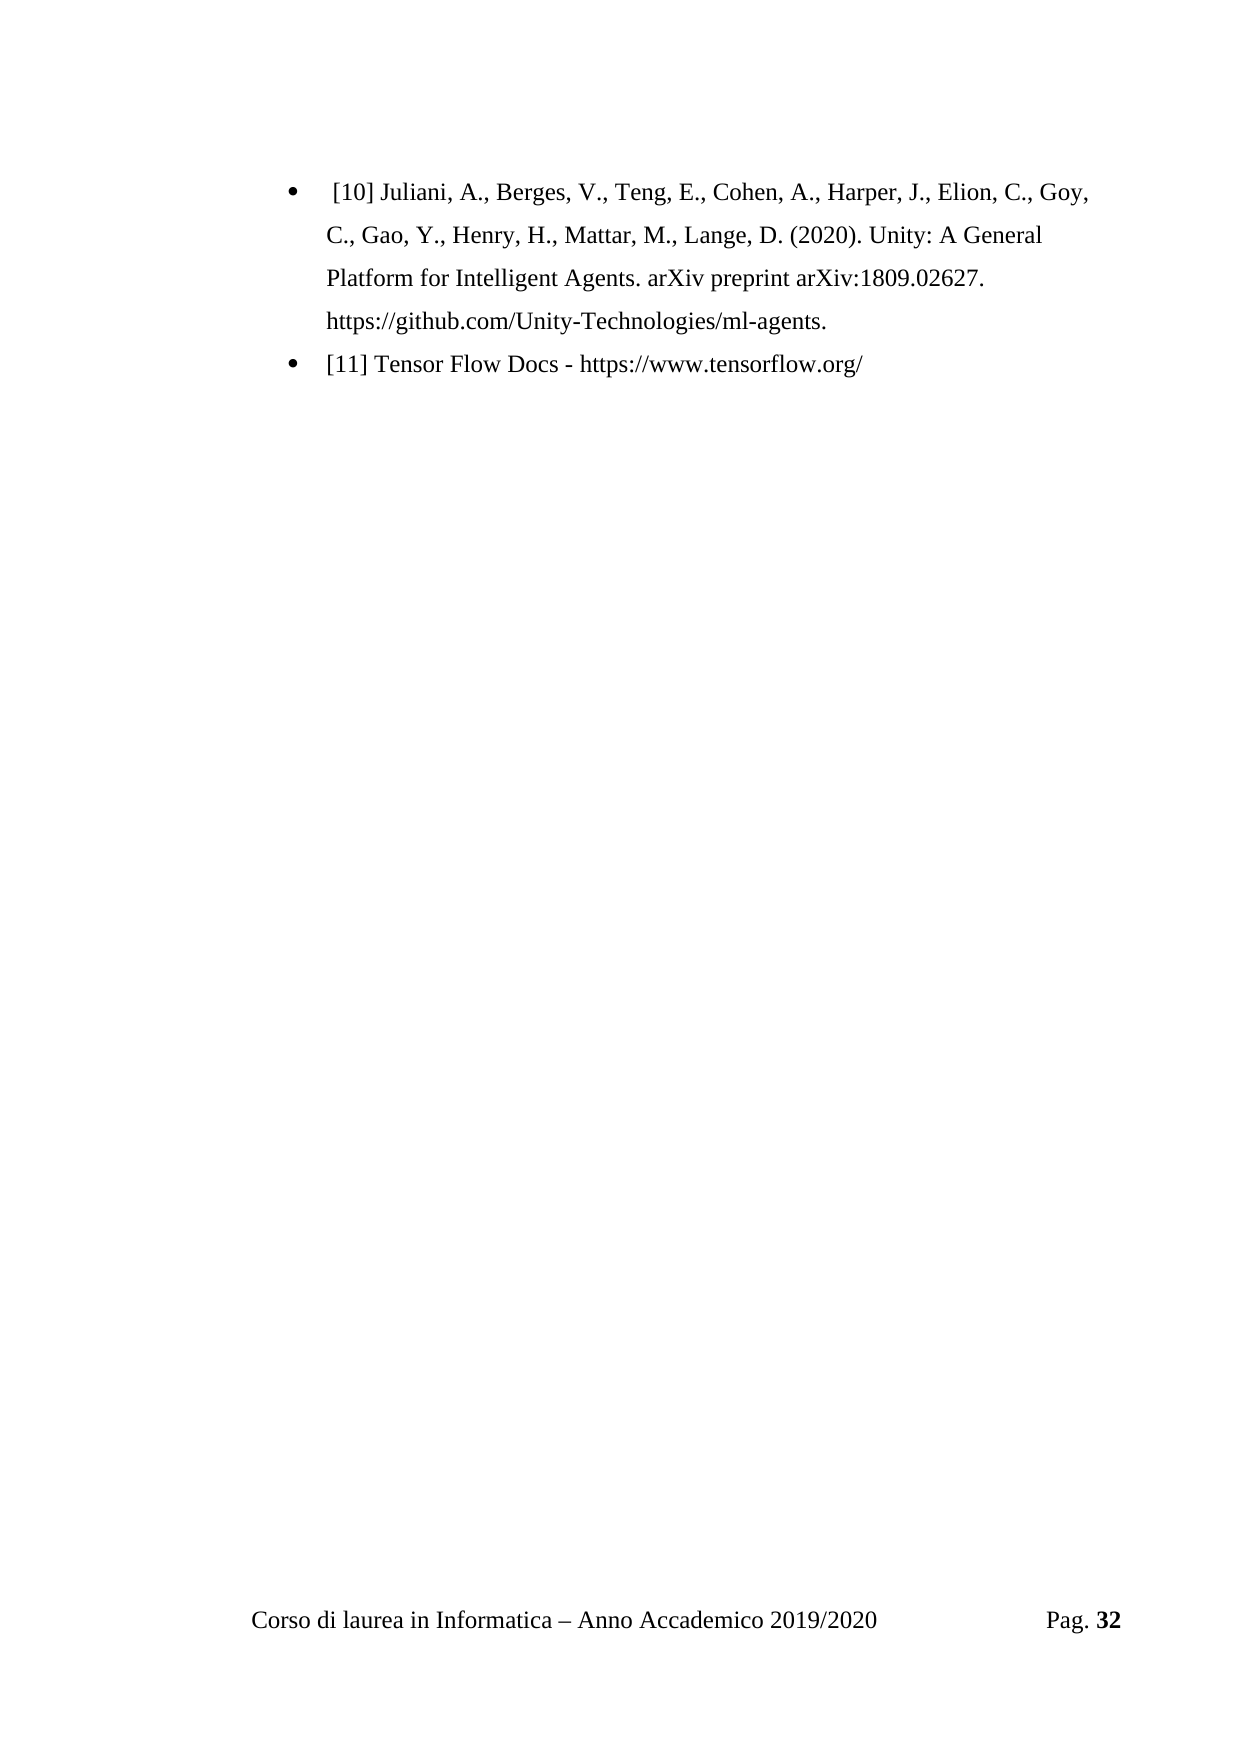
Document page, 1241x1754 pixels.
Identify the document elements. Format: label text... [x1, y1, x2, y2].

list [11] Tensor Flow Docs - https://www.tensorflow.org/ [288, 349, 1122, 378]
list [10] Juliani, A., Berges, V., Teng, E., Cohen, A., Harper, J., Elion, C., Goy, C., Gao, Y., Henry, H., Mattar, M., Lange, D. (2020). Unity: A General Platform for Intelligent Agents. arXiv preprint arXiv:1809.02627. https://github.com/Unity-Technologies/ml-agents. [288, 177, 1122, 335]
